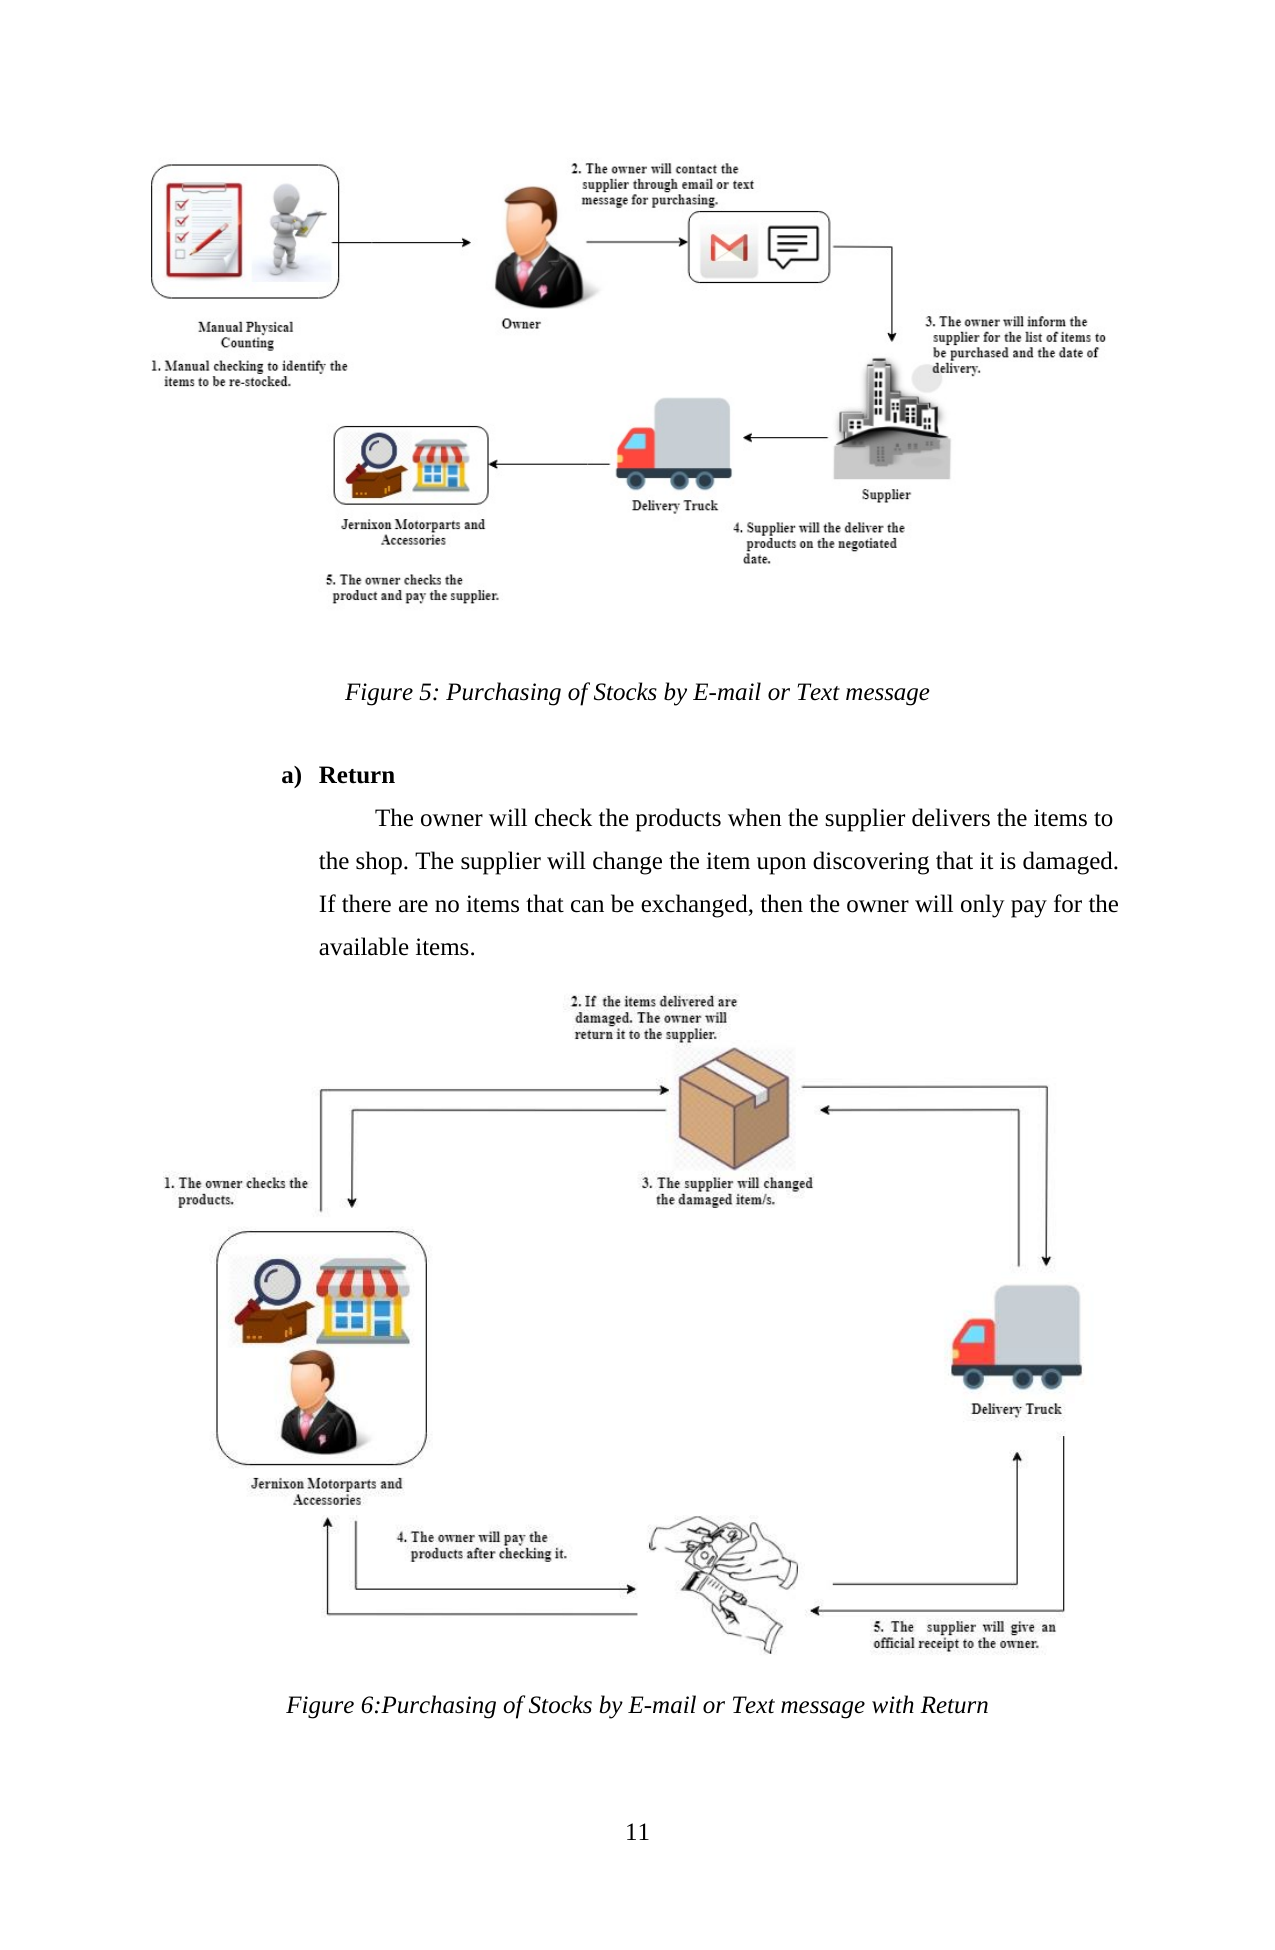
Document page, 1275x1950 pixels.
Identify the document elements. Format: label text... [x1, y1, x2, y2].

text Figure 5: Purchasing of Stocks by E-mail or Text message [150, 677, 1125, 706]
text Figure 6:Purchasing of Stocks by E-mail or Text message with Return [150, 1690, 1125, 1719]
list The owner will check the products when the supplier delivers the items to the shop. The supplier will change the item upon discovering that it is damaged. If there are no items that can be exchanged, then the owner will only pay for the available items. [319, 803, 1125, 961]
picture [150, 150, 1125, 620]
picture [163, 975, 1112, 1676]
list Return [281, 760, 1125, 789]
